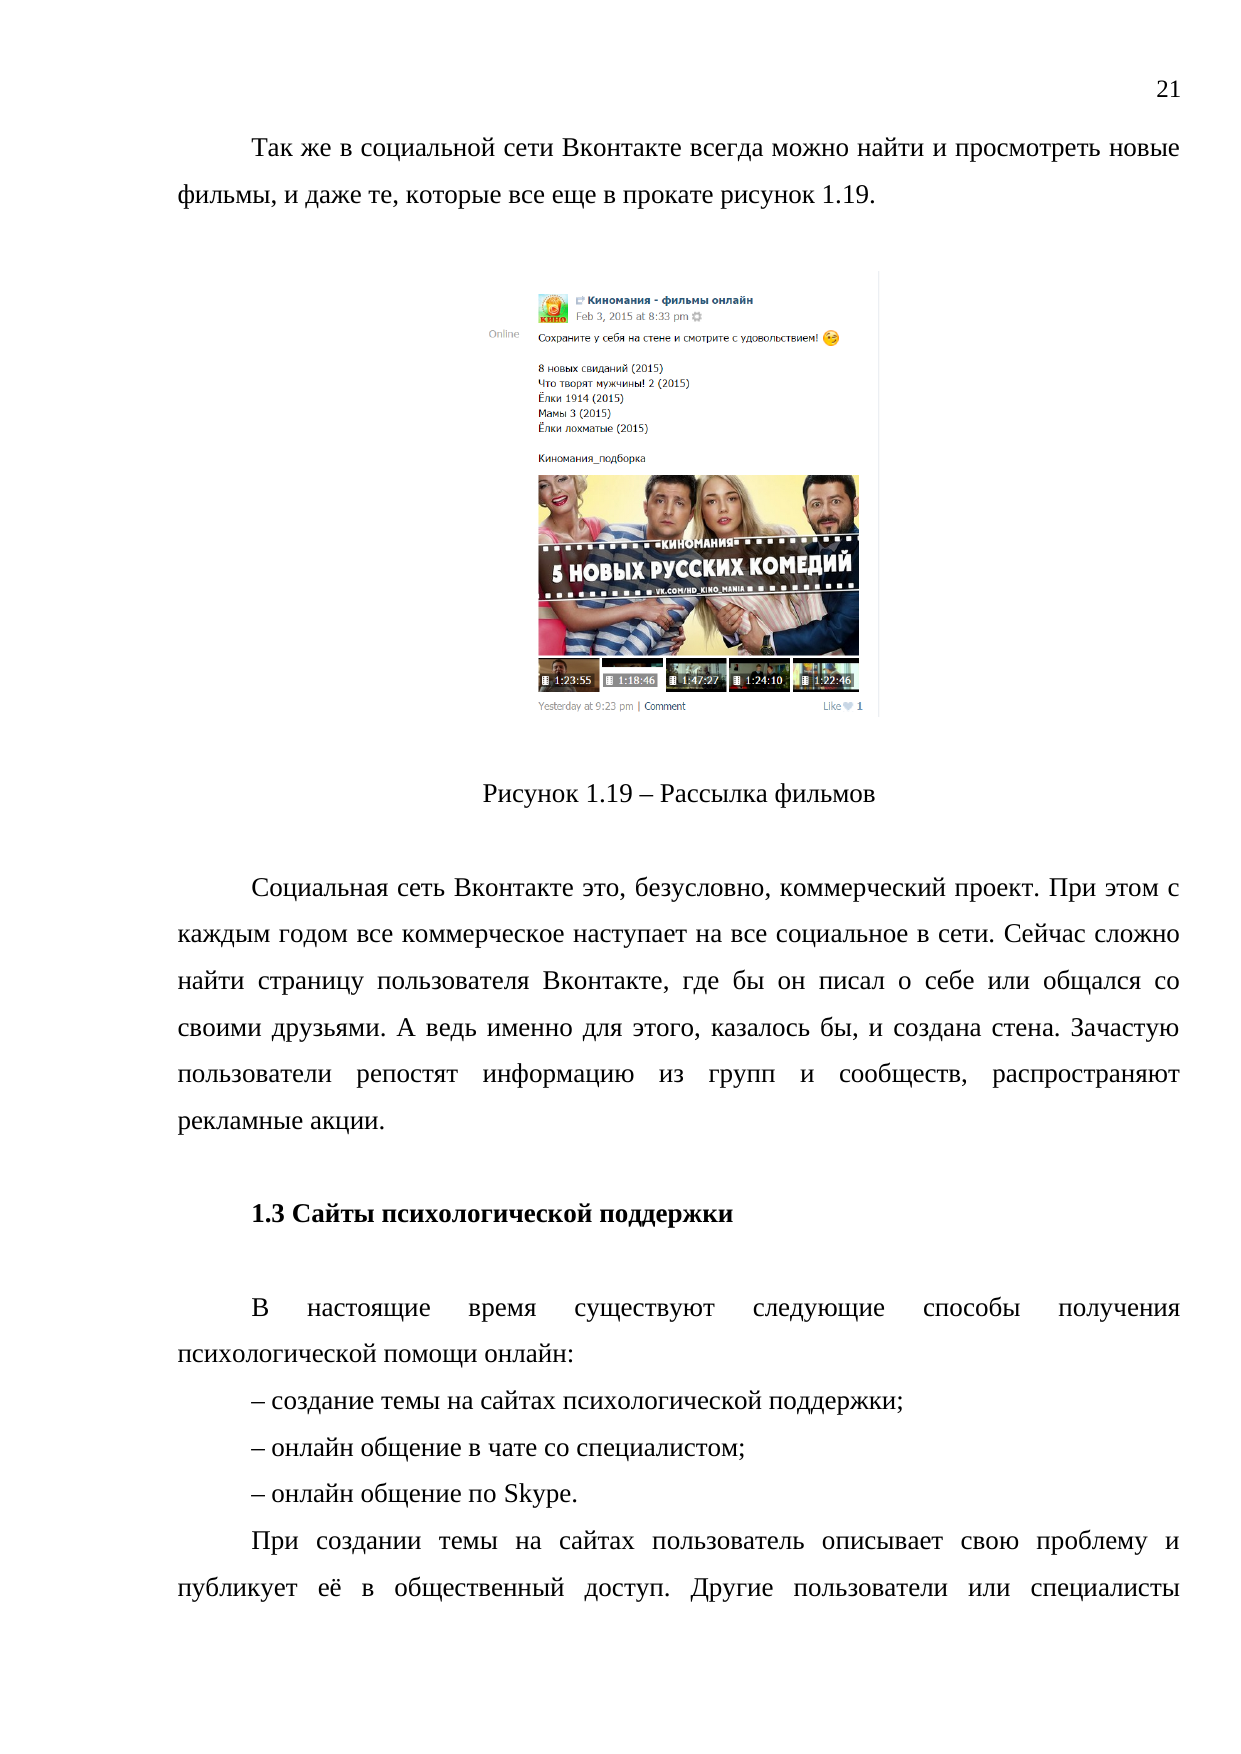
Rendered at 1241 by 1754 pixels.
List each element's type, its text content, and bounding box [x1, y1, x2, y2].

text Так же в социальной сети Вконтакте всегда можно найти и просмотреть новые фильмы, и даже те, которые все еще в прокате рисунок 1.19. [177, 131, 1181, 209]
text Рисунок 1.19 – Рассылка фильмов [177, 778, 1181, 809]
text – онлайн общение по Skype. [177, 1478, 1181, 1509]
text 1.3 Сайты психологической поддержки [177, 1198, 1181, 1229]
text В настоящие время существуют следующие способы получения психологической помощи онлайн: [177, 1291, 1181, 1369]
picture [478, 271, 880, 717]
text – онлайн общение в чате со специалистом; [177, 1431, 1181, 1462]
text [177, 1524, 1181, 1602]
text Социальная сеть Вконтакте это, безусловно, коммерческий проект. При этом с каждым годом все коммерческое наступает на все социальное в сети. Сейчас сложно найти страницу пользователя Вконтакте, где бы он писал о себе или общался со своими друзьями. А ведь именно для этого, казалось бы, и создана стена. Зачастую пользователи репостят информацию из групп и сообществ, распространяют рекламные акции. [177, 871, 1181, 1135]
text – создание темы на сайтах психологической поддержки; [177, 1384, 1181, 1415]
